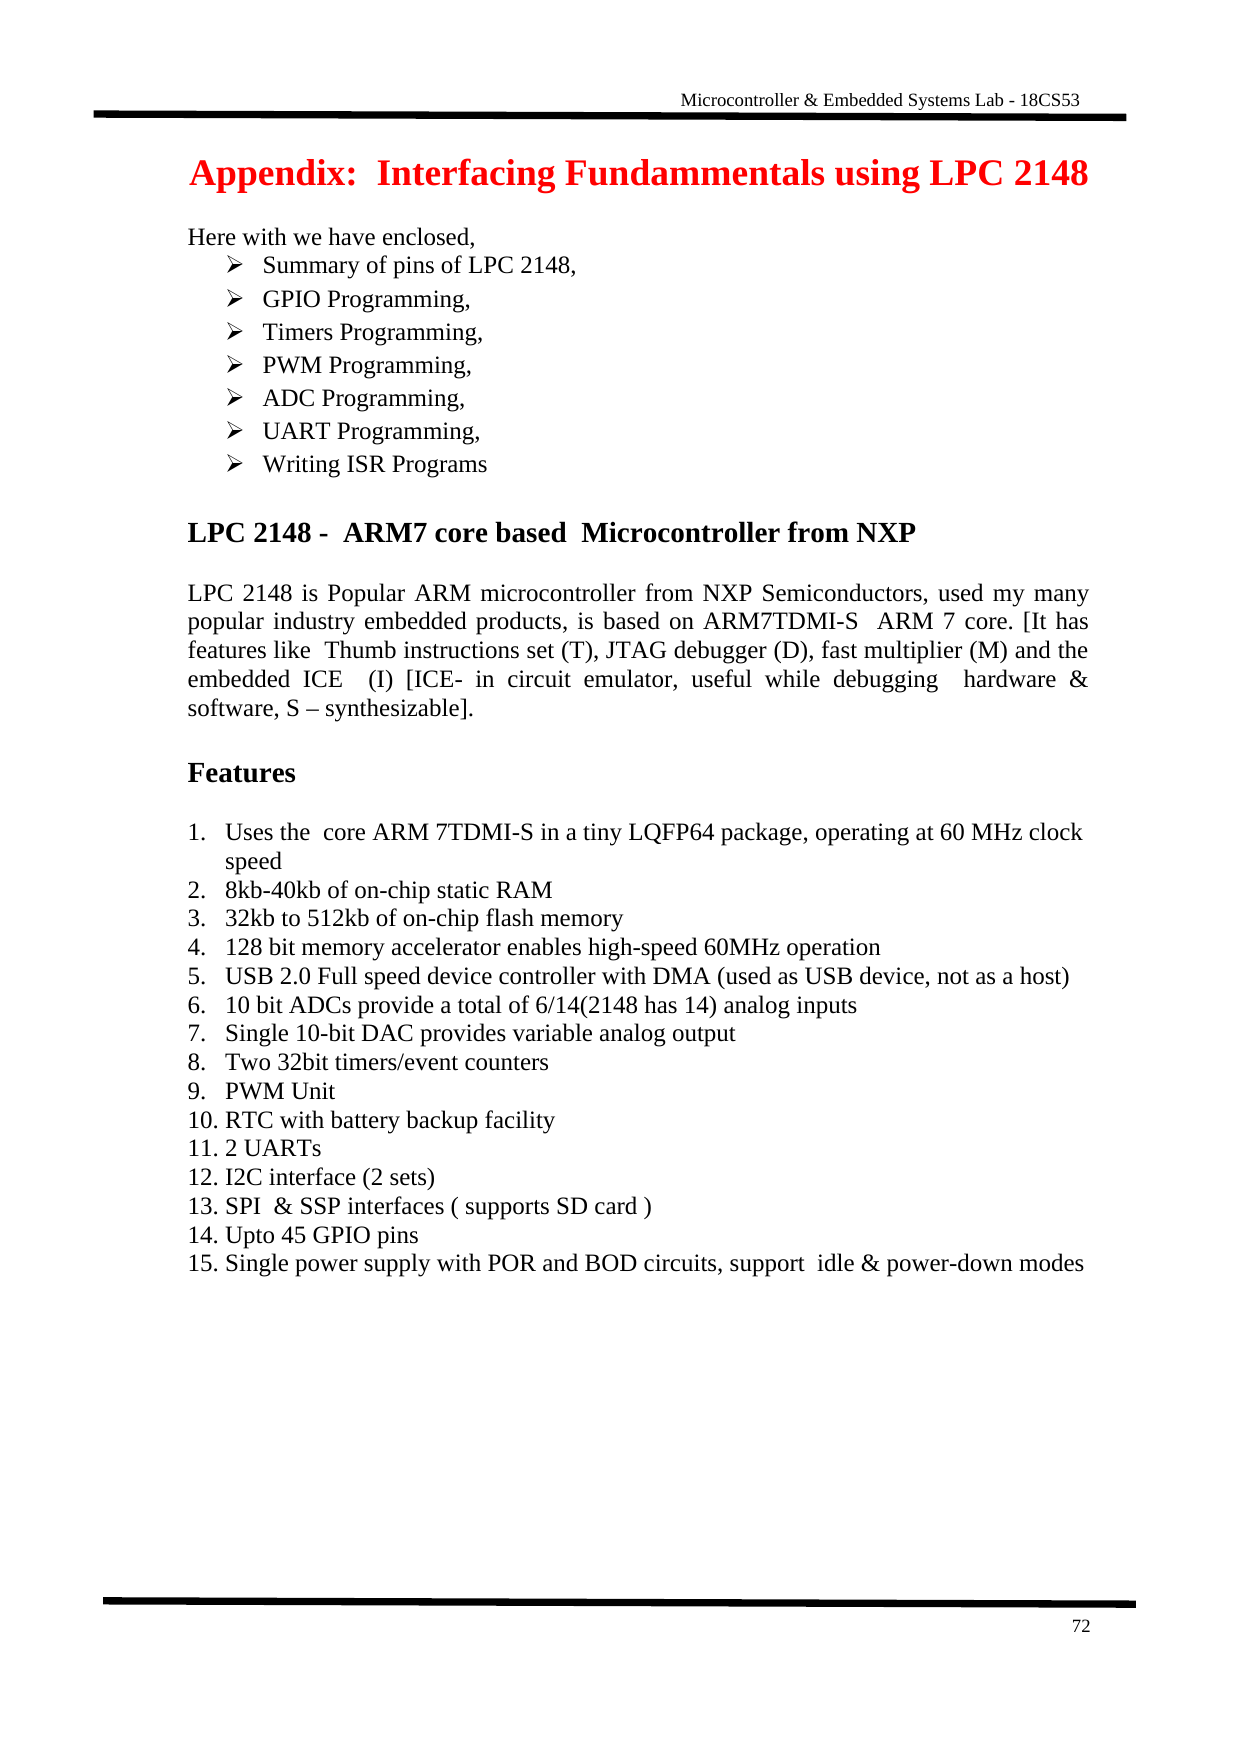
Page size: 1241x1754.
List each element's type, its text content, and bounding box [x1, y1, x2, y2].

list Single 10-bit DAC provides variable analog output [187, 1018, 1090, 1047]
list 10 bit ADCs provide a total of 6/14(2148 has 14) analog inputs [187, 990, 1090, 1018]
text Appendix: Interfacing Fundammentals using LPC 2148 [187, 150, 1090, 193]
list Upto 45 GPIO pins [187, 1220, 1090, 1248]
list ADC Programming, [225, 383, 1090, 411]
text Features [187, 755, 1090, 788]
text LPC 2148 is Popular ARM microcontroller from NXP Semiconductors, used my many popular industry embedded products, is based on ARM7TDMI-S ARM 7 core. [It has features like Thumb instructions set (T), JTAG debugger (D), fast multiplier (M) and the embedded ICE (I) [ICE- in circuit emulator, useful while debugging hardware & software, S – synthesizable]. [187, 578, 1090, 721]
list RTC with battery backup facility [187, 1105, 1090, 1133]
list Writing ISR Programs [225, 449, 1090, 477]
list USB 2.0 Full speed device controller with DMA (used as USB device, not as a host) [187, 961, 1090, 990]
list Two 32bit timers/event counters [187, 1047, 1090, 1076]
list 2 UARTs [187, 1133, 1090, 1162]
list Single power supply with POR and BOD circuits, support idle & power-down modes [187, 1248, 1090, 1277]
list PWM Unit [187, 1076, 1090, 1105]
list SPI & SSP interfaces ( supports SD card ) [187, 1191, 1090, 1220]
list Uses the core ARM 7TDMI-S in a tiny LQFP64 package, operating at 60 MHz clock speed [187, 817, 1090, 875]
list PWM Programming, [225, 350, 1090, 378]
list I2C interface (2 sets) [187, 1162, 1090, 1191]
list Summary of pins of LPC 2148, [225, 251, 1090, 279]
text LPC 2148 - ARM7 core based Microcontroller from NXP [187, 515, 1090, 549]
list 32kb to 512kb of on-chip flash memory [187, 903, 1090, 932]
list 8kb-40kb of on-chip static RAM [187, 875, 1090, 903]
list GPIO Programming, [225, 284, 1090, 312]
list UART Programming, [225, 416, 1090, 444]
list Timers Programming, [225, 317, 1090, 345]
text Here with we have enclosed, [187, 222, 1090, 251]
list 128 bit memory accelerator enables high-speed 60MHz operation [187, 932, 1090, 961]
